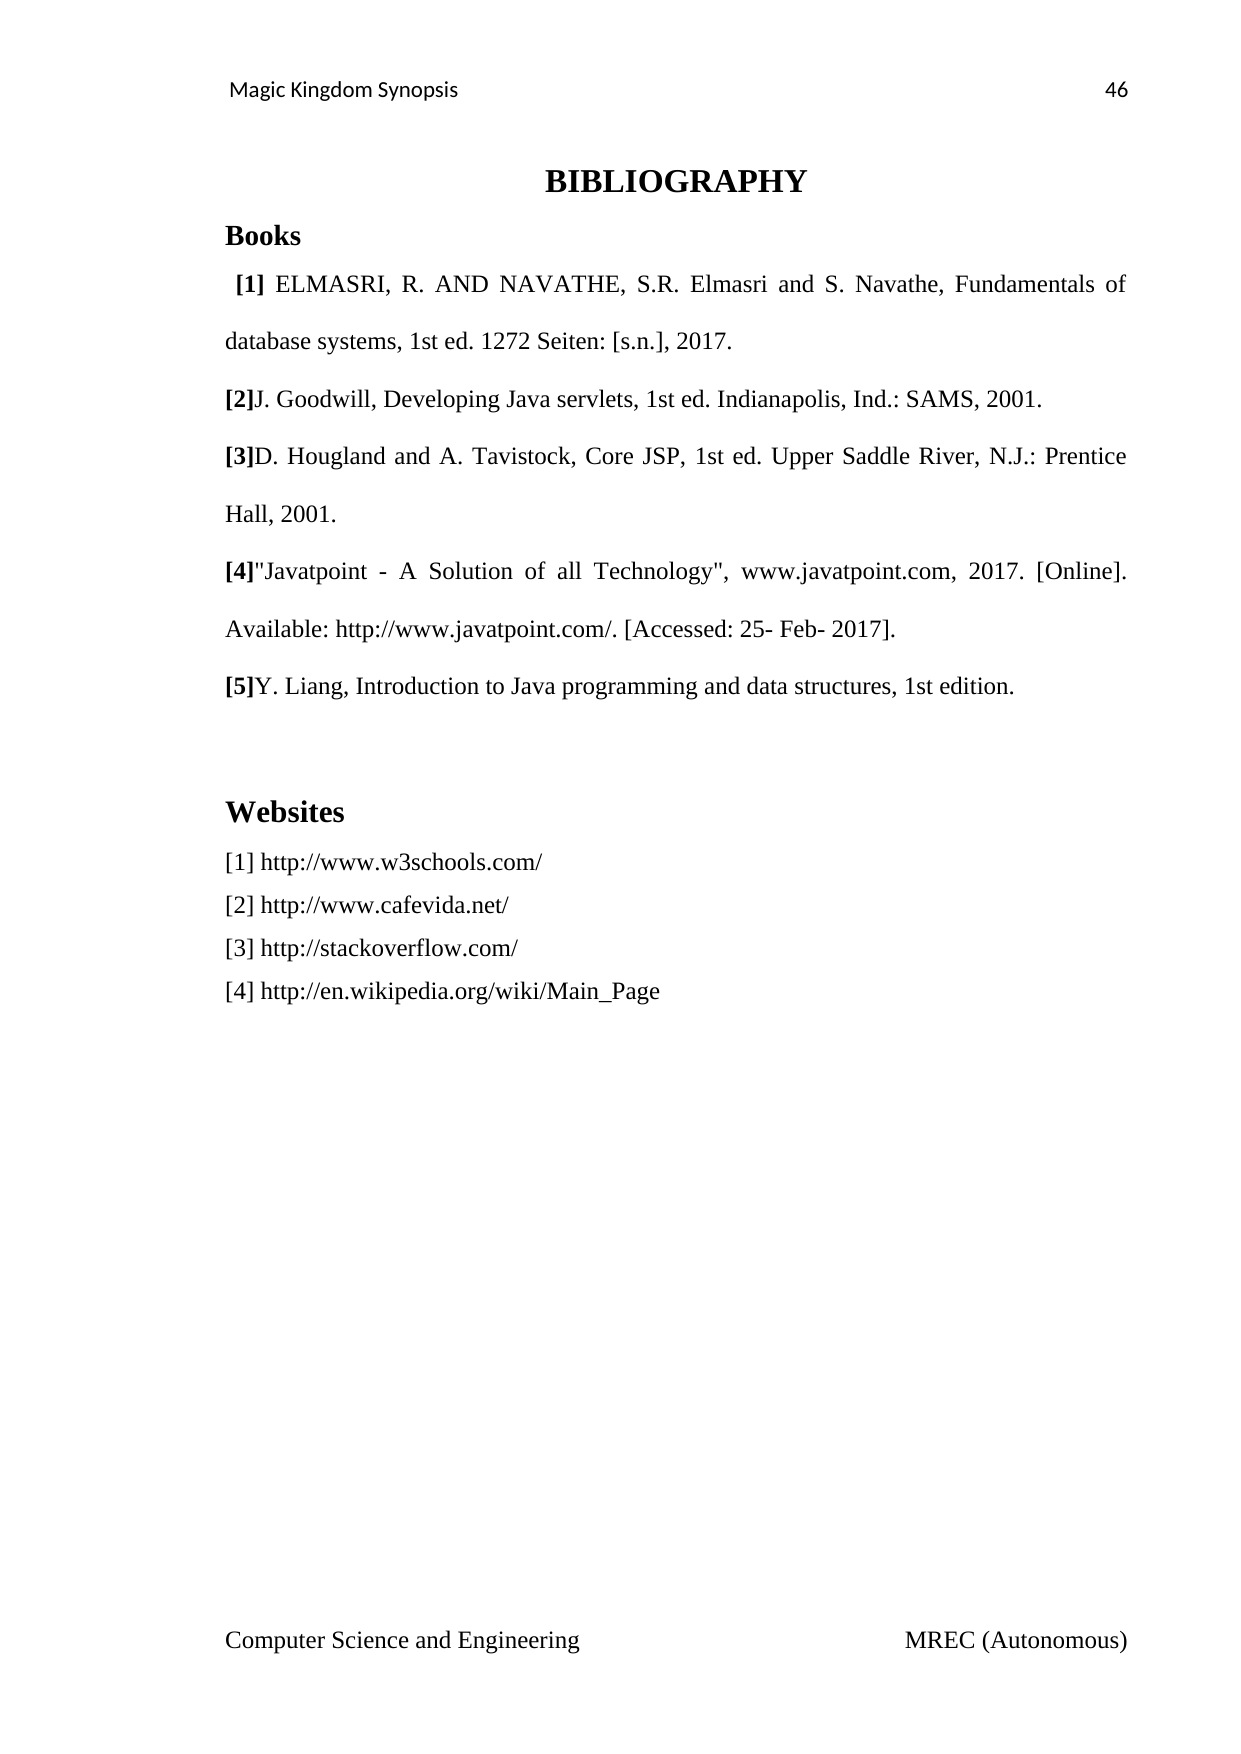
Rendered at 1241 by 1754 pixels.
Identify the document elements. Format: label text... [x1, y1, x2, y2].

text [2]J. Goodwill, Developing Java servlets, 1st ed. Indianapolis, Ind.: SAMS, 2001. [225, 384, 1128, 413]
text [5]Y. Liang, Introduction to Java programming and data structures, 1st edition. [225, 671, 1128, 700]
text BIBLIOGRAPHY [225, 161, 1128, 199]
text Websites [225, 793, 1128, 829]
text [2] http://www.cafevida.net/ [225, 890, 1128, 918]
text Books [225, 218, 1128, 252]
text [3]D. Hougland and A. Tavistock, Core JSP, 1st ed. Upper Saddle River, N.J.: Prentice Hall, 2001. [225, 441, 1128, 528]
text [3] http://stackoverflow.com/ [225, 933, 1128, 962]
text [1] ELMASRI, R. AND NAVATHE, S.R. Elmasri and S. Navathe, Fundamentals of database systems, 1st ed. 1272 Seiten: [s.n.], 2017. [225, 269, 1128, 355]
text [4]"Javatpoint - A Solution of all Technology", www.javatpoint.com, 2017. [Online]. Available: http://www.javatpoint.com/. [Accessed: 25- Feb- 2017]. [225, 556, 1128, 643]
text [1] http://www.w3schools.com/ [225, 847, 1128, 875]
text [4] http://en.wikipedia.org/wiki/Main_Page [225, 976, 1128, 1005]
